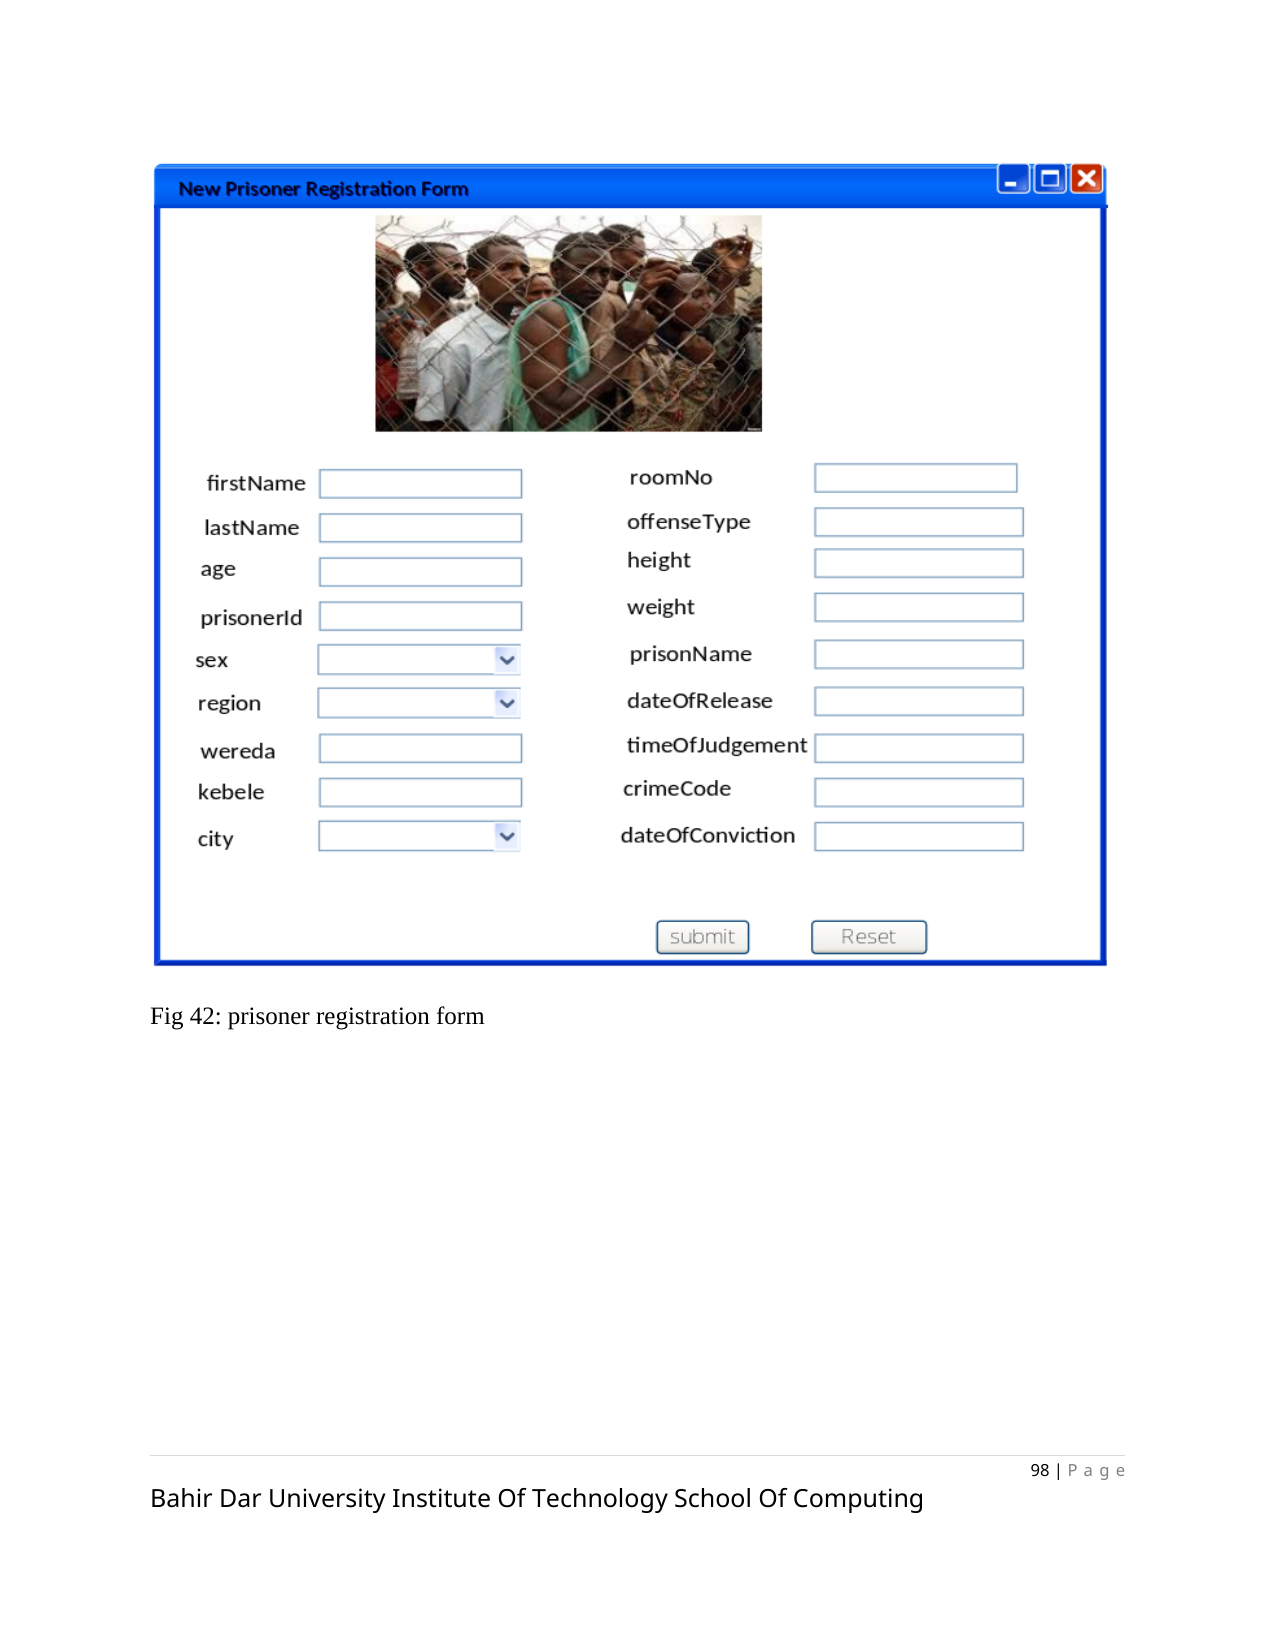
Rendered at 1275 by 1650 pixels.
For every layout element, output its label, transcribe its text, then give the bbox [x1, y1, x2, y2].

text Fig 42: prisoner registration form [150, 1001, 1125, 1030]
